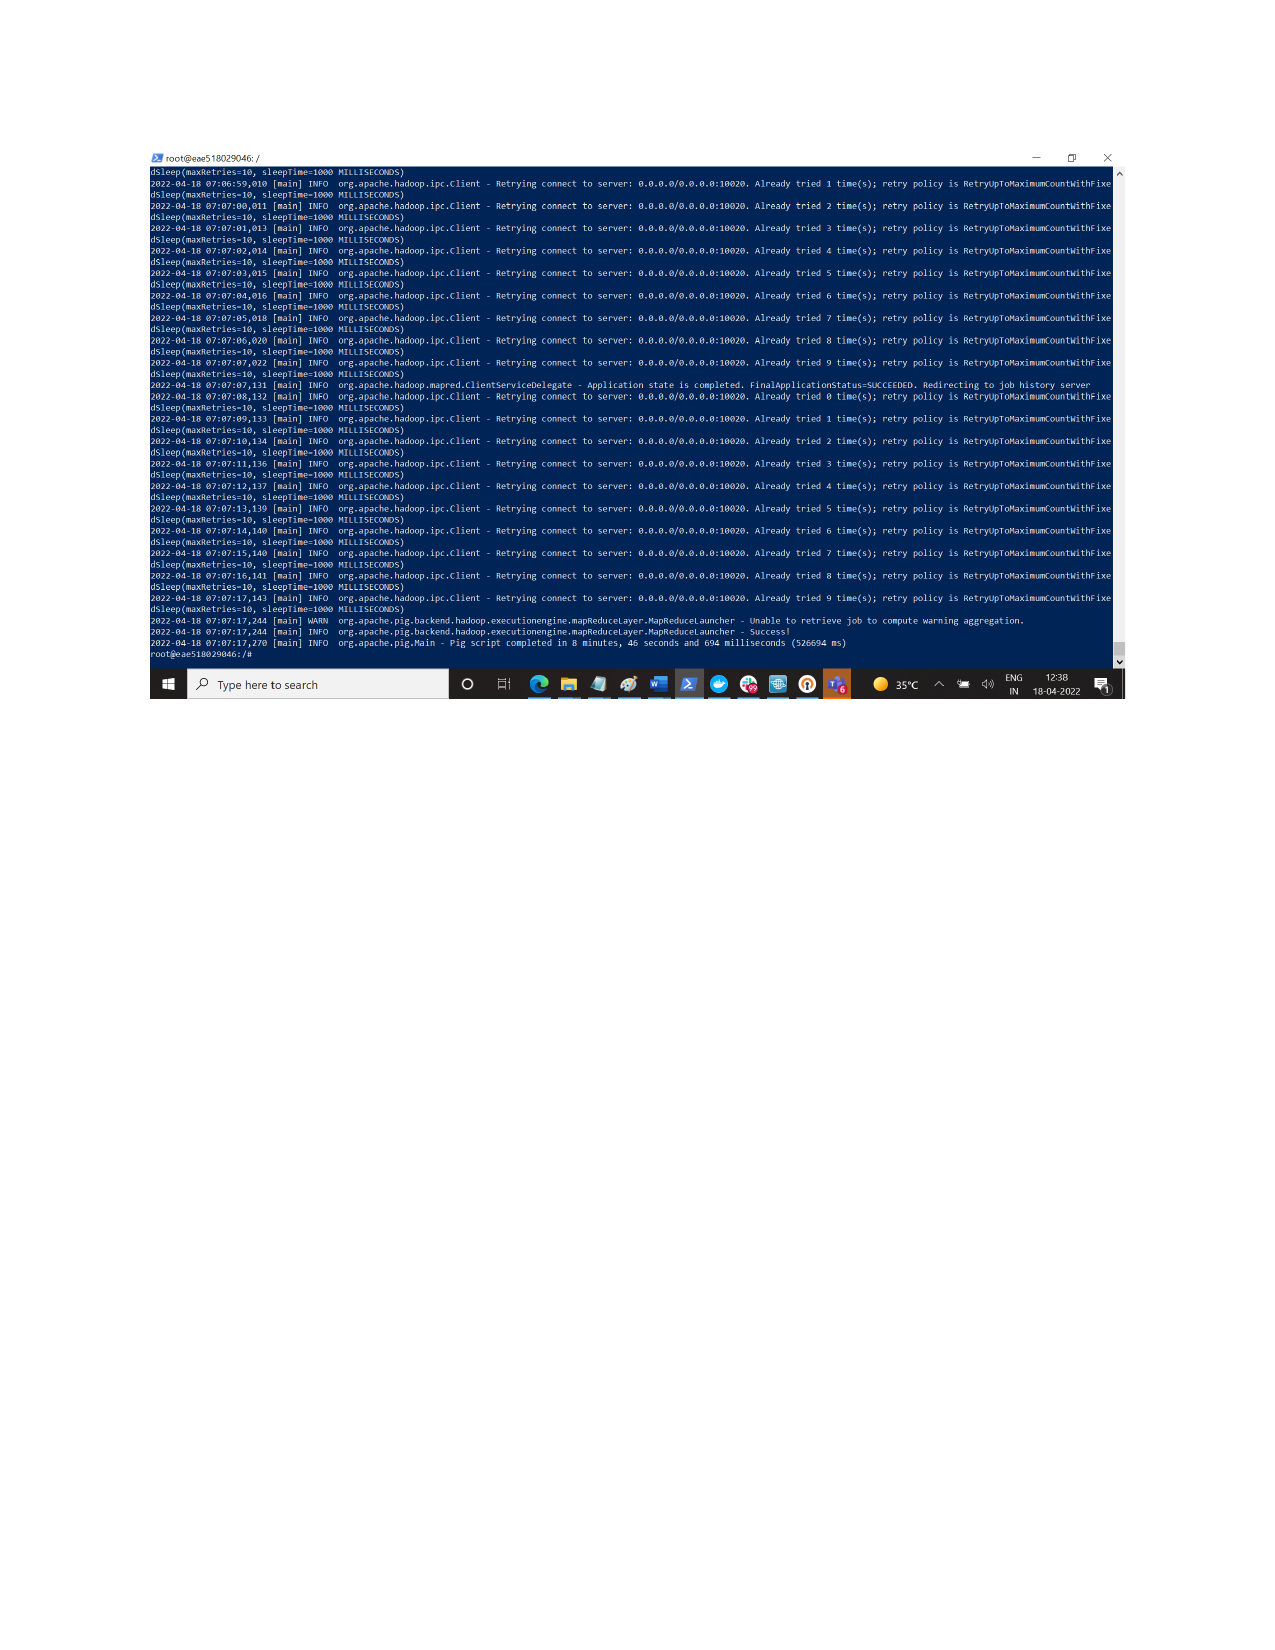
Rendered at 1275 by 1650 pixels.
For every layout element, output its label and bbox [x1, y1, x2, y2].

picture [150, 150, 1125, 699]
